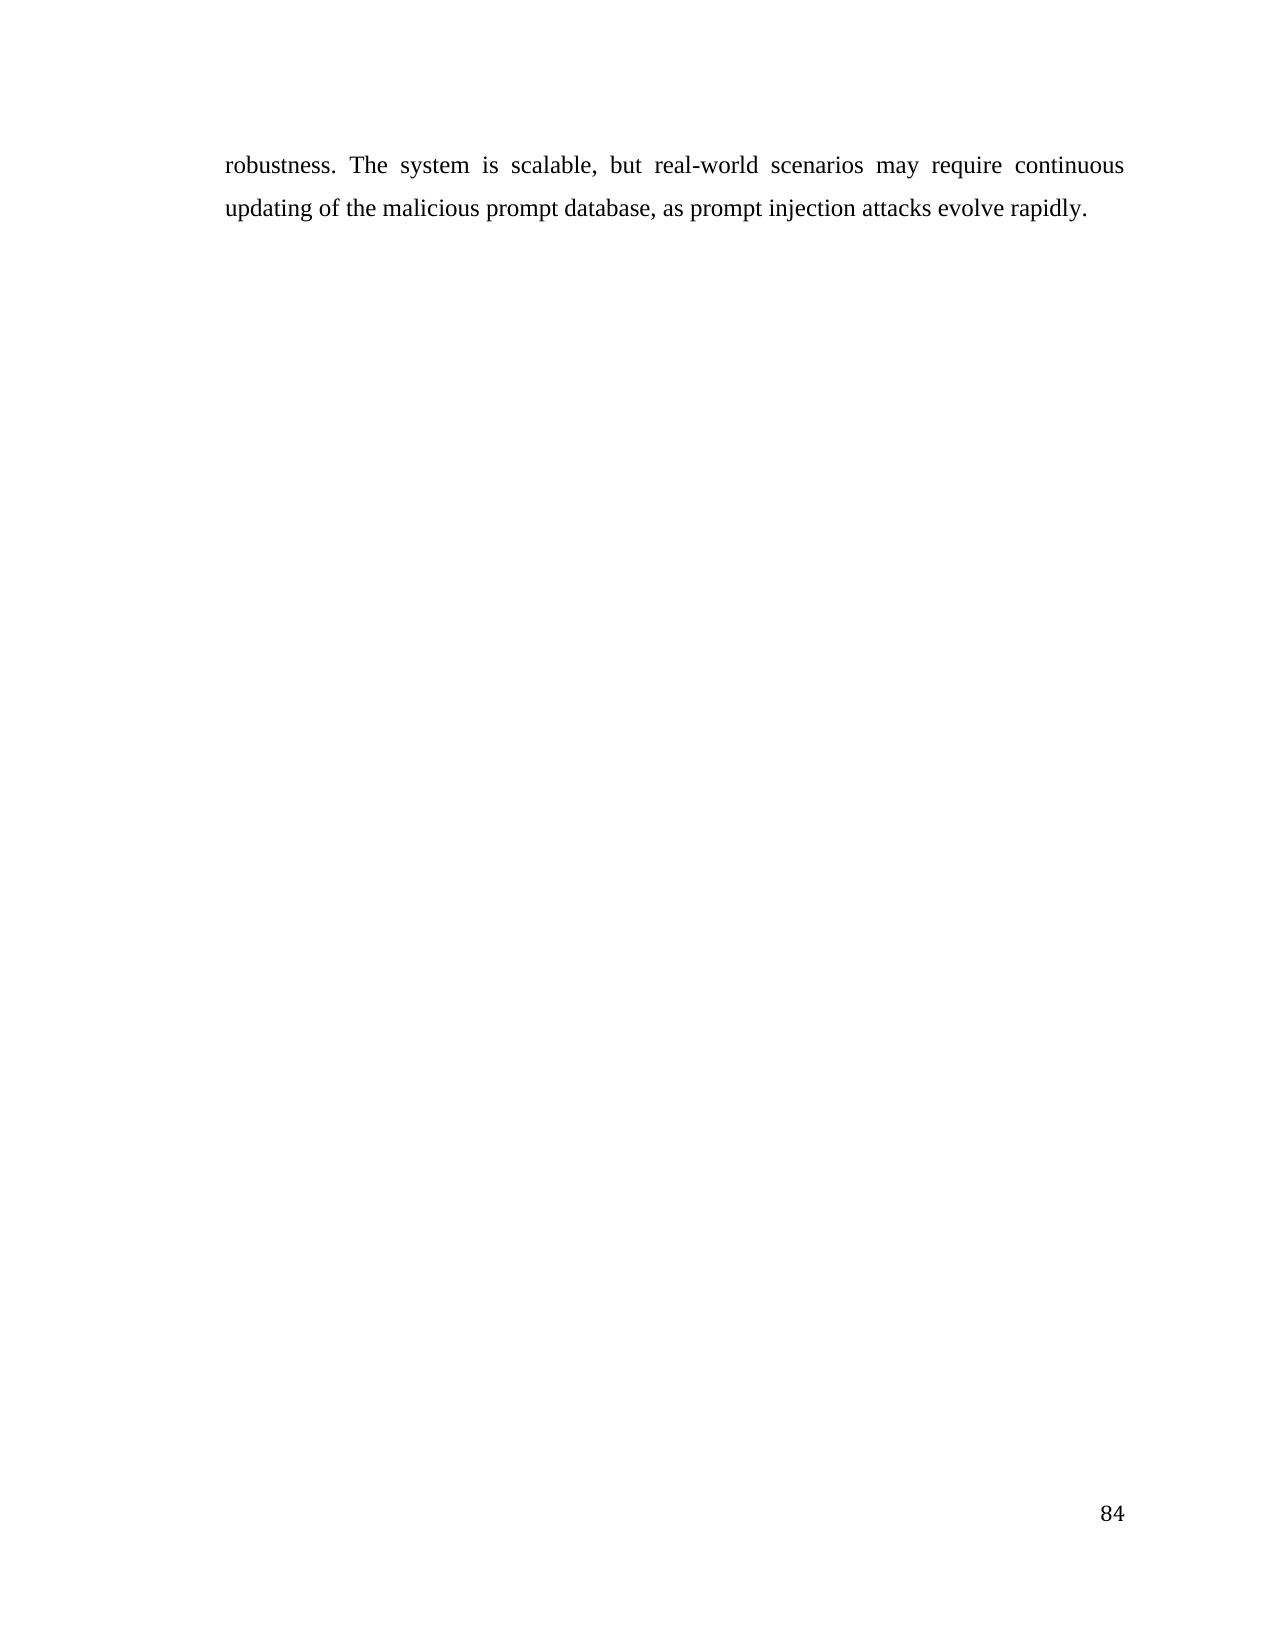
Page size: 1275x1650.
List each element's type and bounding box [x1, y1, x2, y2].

text [225, 150, 1125, 222]
